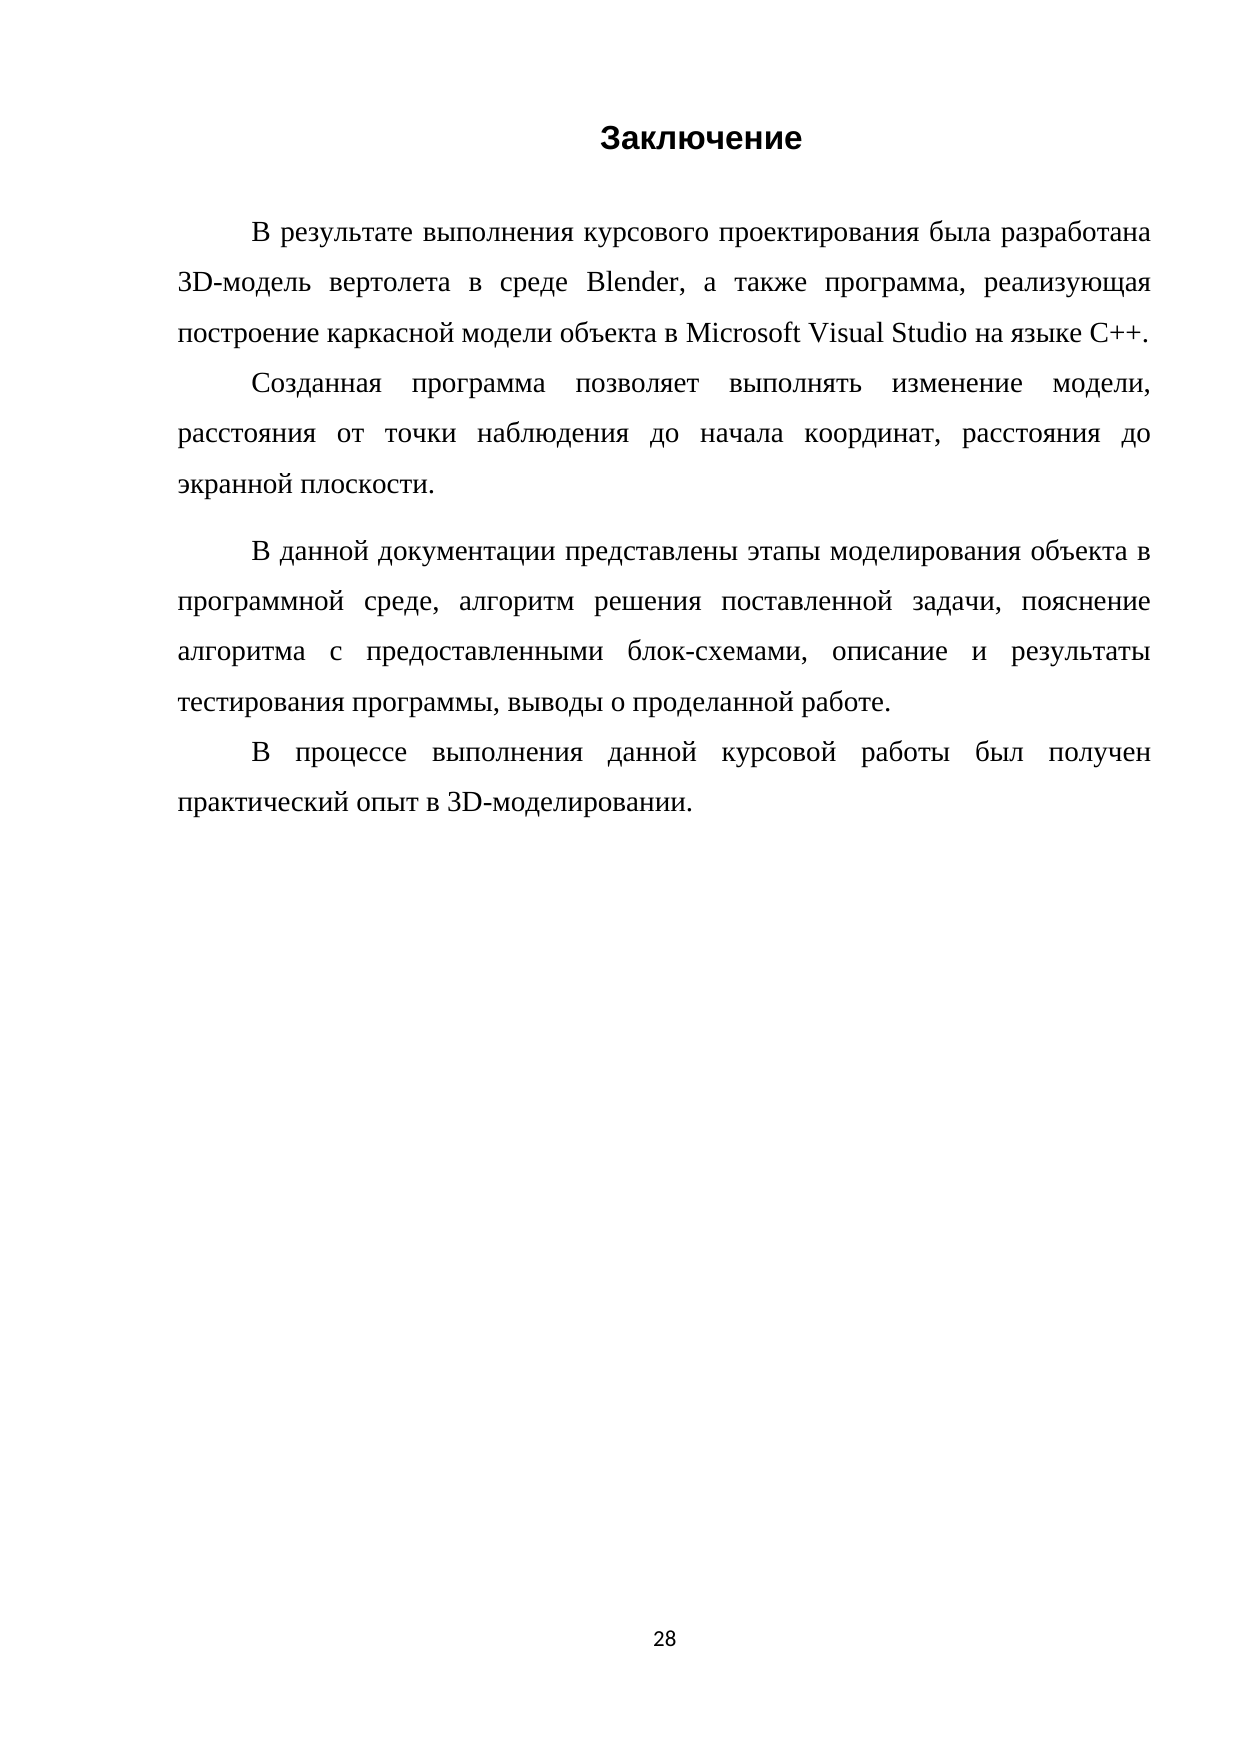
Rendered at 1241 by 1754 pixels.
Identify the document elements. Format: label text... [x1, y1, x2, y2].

text Заключение [177, 118, 1152, 157]
text Созданная программа позволяет выполнять изменение модели, расстояния от точки наблюдения до начала координат, расстояния до экранной плоскости. [177, 365, 1152, 499]
text В данной документации представлены этапы моделирования объекта в программной среде, алгоритм решения поставленной задачи, пояснение алгоритма с предоставленными блок-схемами, описание и результаты тестирования программы, выводы о проделанной работе. [177, 533, 1152, 717]
text В процессе выполнения данной курсовой работы был получен практический опыт в 3D-моделировании. [177, 734, 1152, 818]
text В результате выполнения курсового проектирования была разработана 3D-модель вертолета в среде Blender, а также программа, реализующая построение каркасной модели объекта в Microsoft Visual Studio на языке С++. [177, 214, 1152, 348]
